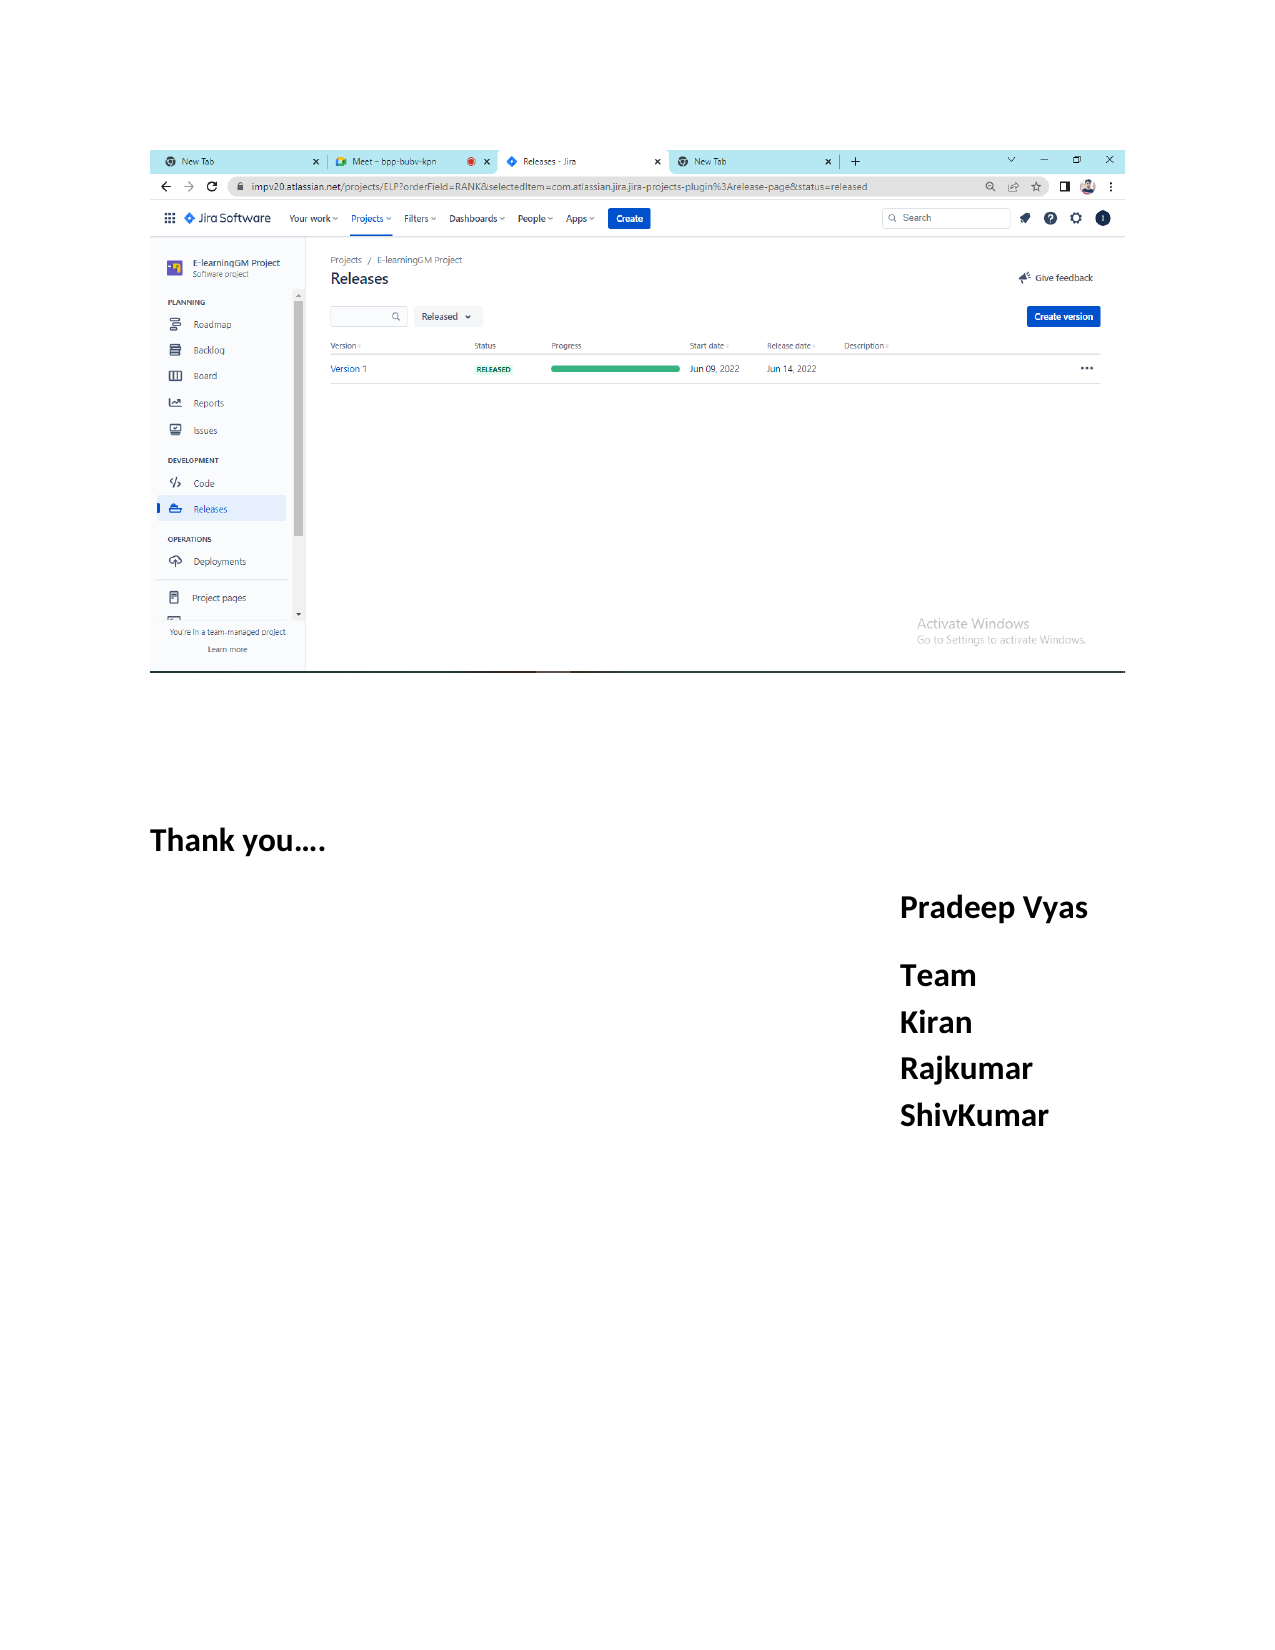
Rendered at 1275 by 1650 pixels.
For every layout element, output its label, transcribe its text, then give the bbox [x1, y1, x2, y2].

picture [150, 150, 1126, 673]
text Pradeep Vyas [150, 886, 1125, 927]
text Team Kiran Rajkumar ShivKumar [150, 954, 1125, 1135]
text Thank you…. [150, 819, 1125, 859]
